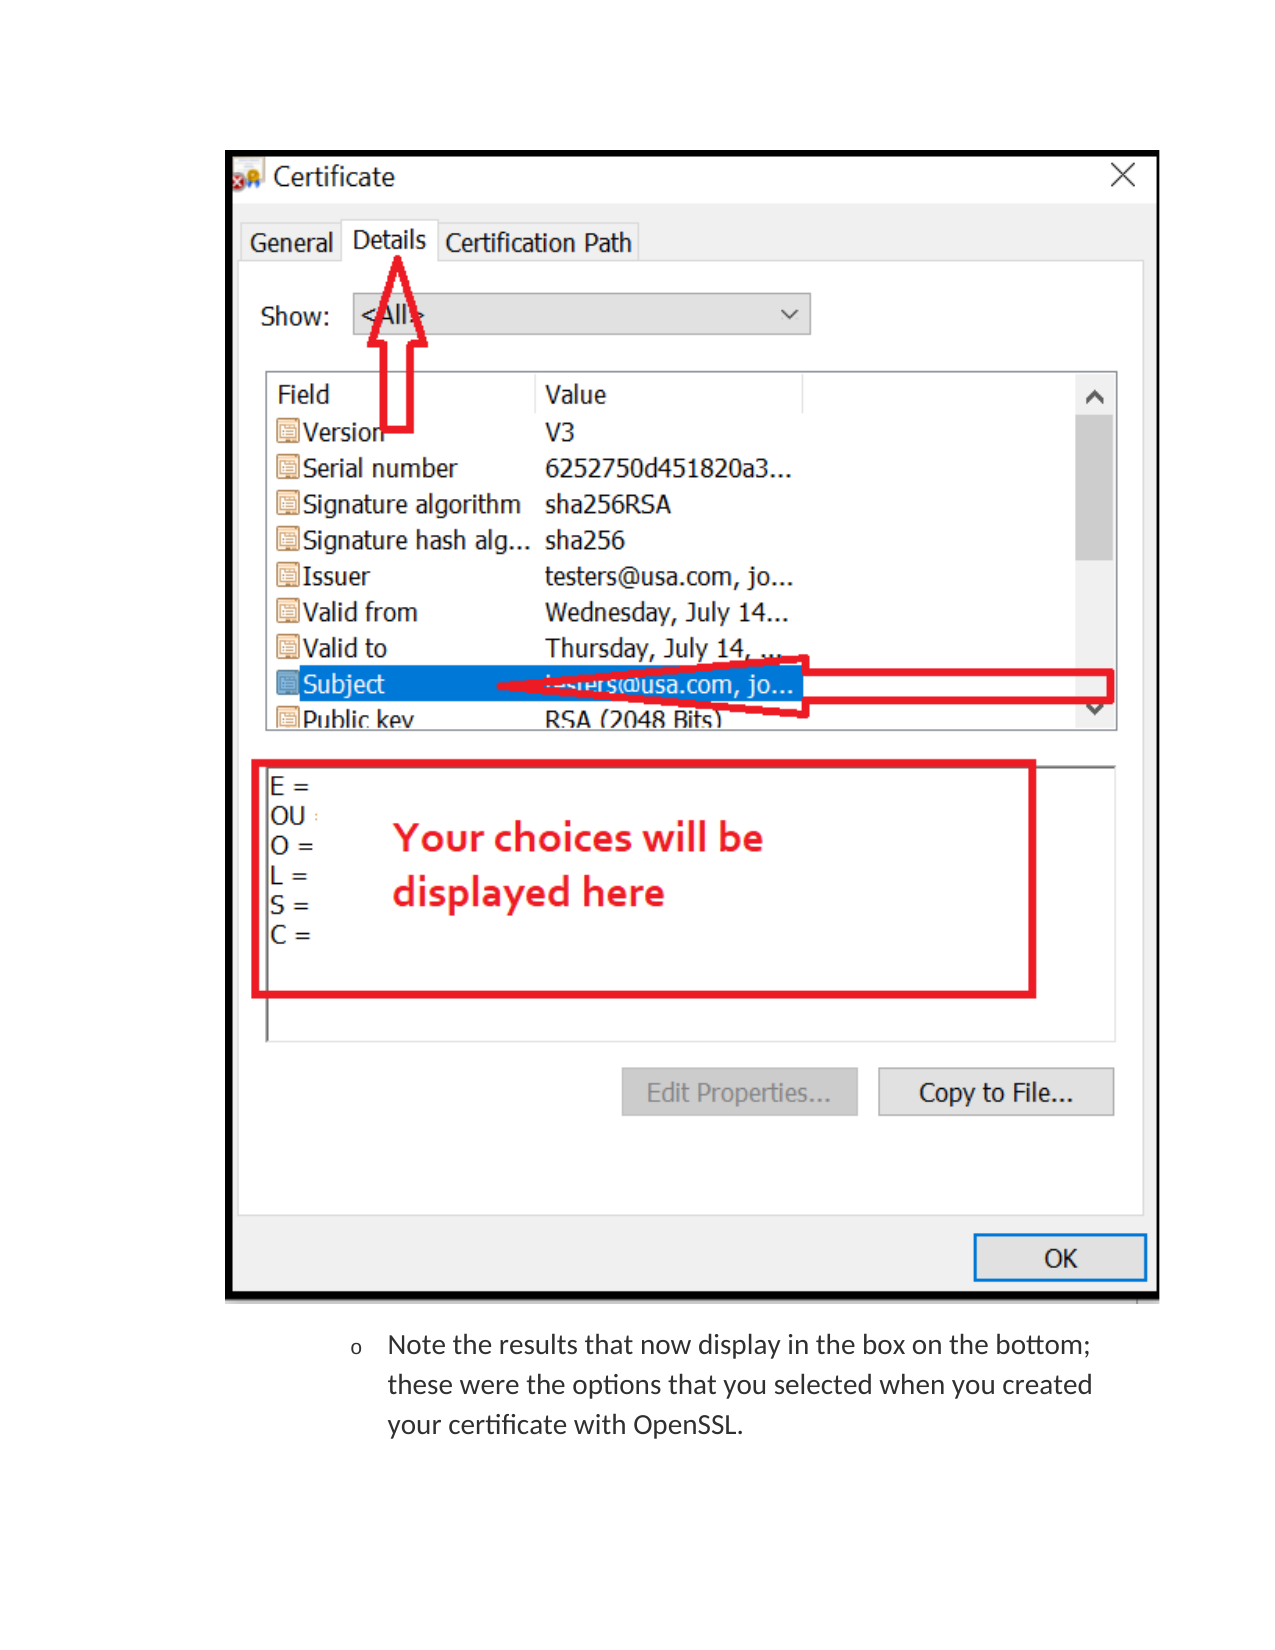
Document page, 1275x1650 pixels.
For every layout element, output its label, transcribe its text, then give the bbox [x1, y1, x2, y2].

list Note the results that now display in the box on the bottom; these were the options that you selected when you created your certificate with OpenSSL. [350, 1322, 1125, 1442]
picture [225, 150, 1160, 1304]
